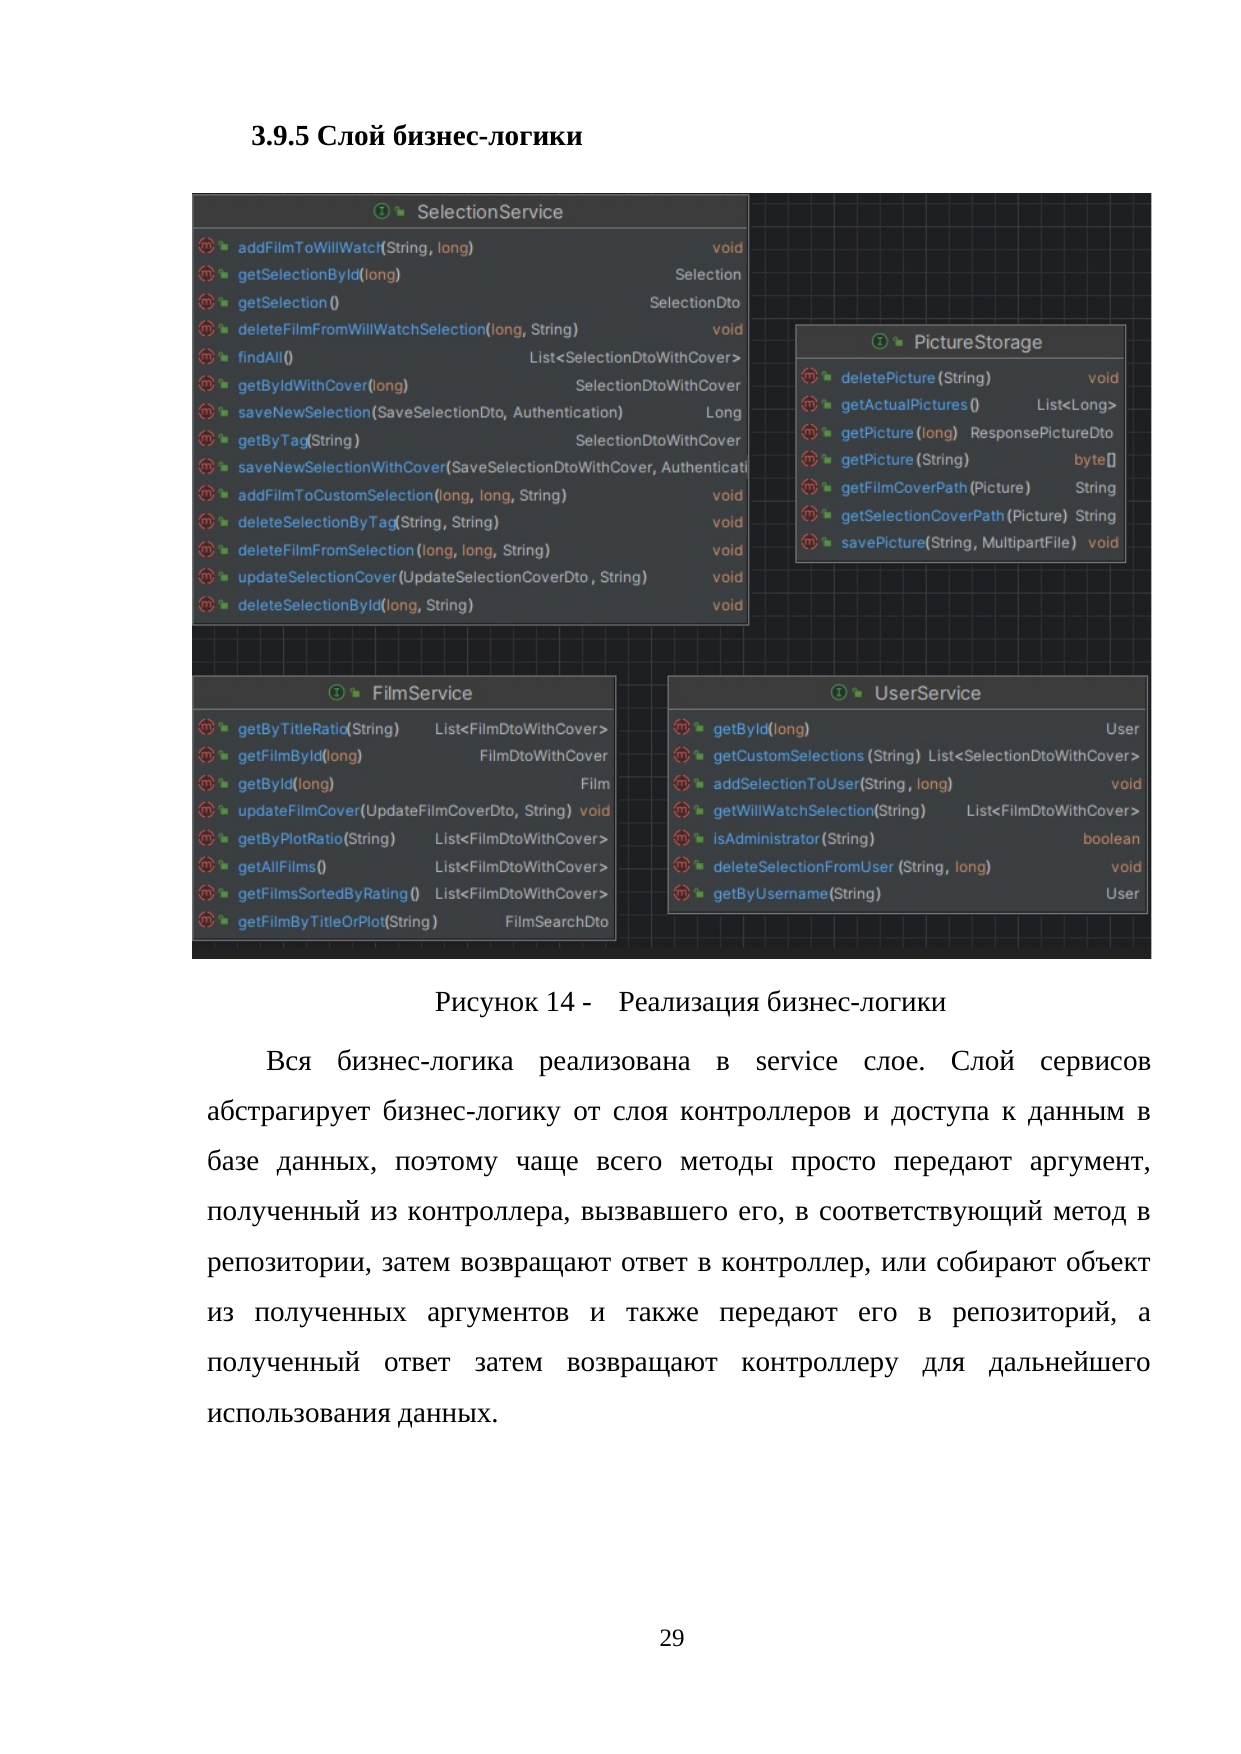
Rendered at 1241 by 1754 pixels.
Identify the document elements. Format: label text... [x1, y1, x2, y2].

text Слой бизнес-логики [251, 118, 1152, 152]
text Реализация бизнес-логики [229, 984, 1152, 1018]
picture [192, 193, 1152, 959]
text Вся бизнес-логика реализована в service слое. Слой сервисов абстрагирует бизнес-логику от слоя контроллеров и доступа к данным в базе данных, поэтому чаще всего методы просто передают аргумент, полученный из контроллера, вызвавшего его, в соответствующий метод в репозитории, затем возвращают ответ в контроллер, или собирают объект из полученных аргументов и также передают его в репозиторий, а полученный ответ затем возвращают контроллеру для дальнейшего использования данных. [207, 1043, 1152, 1428]
